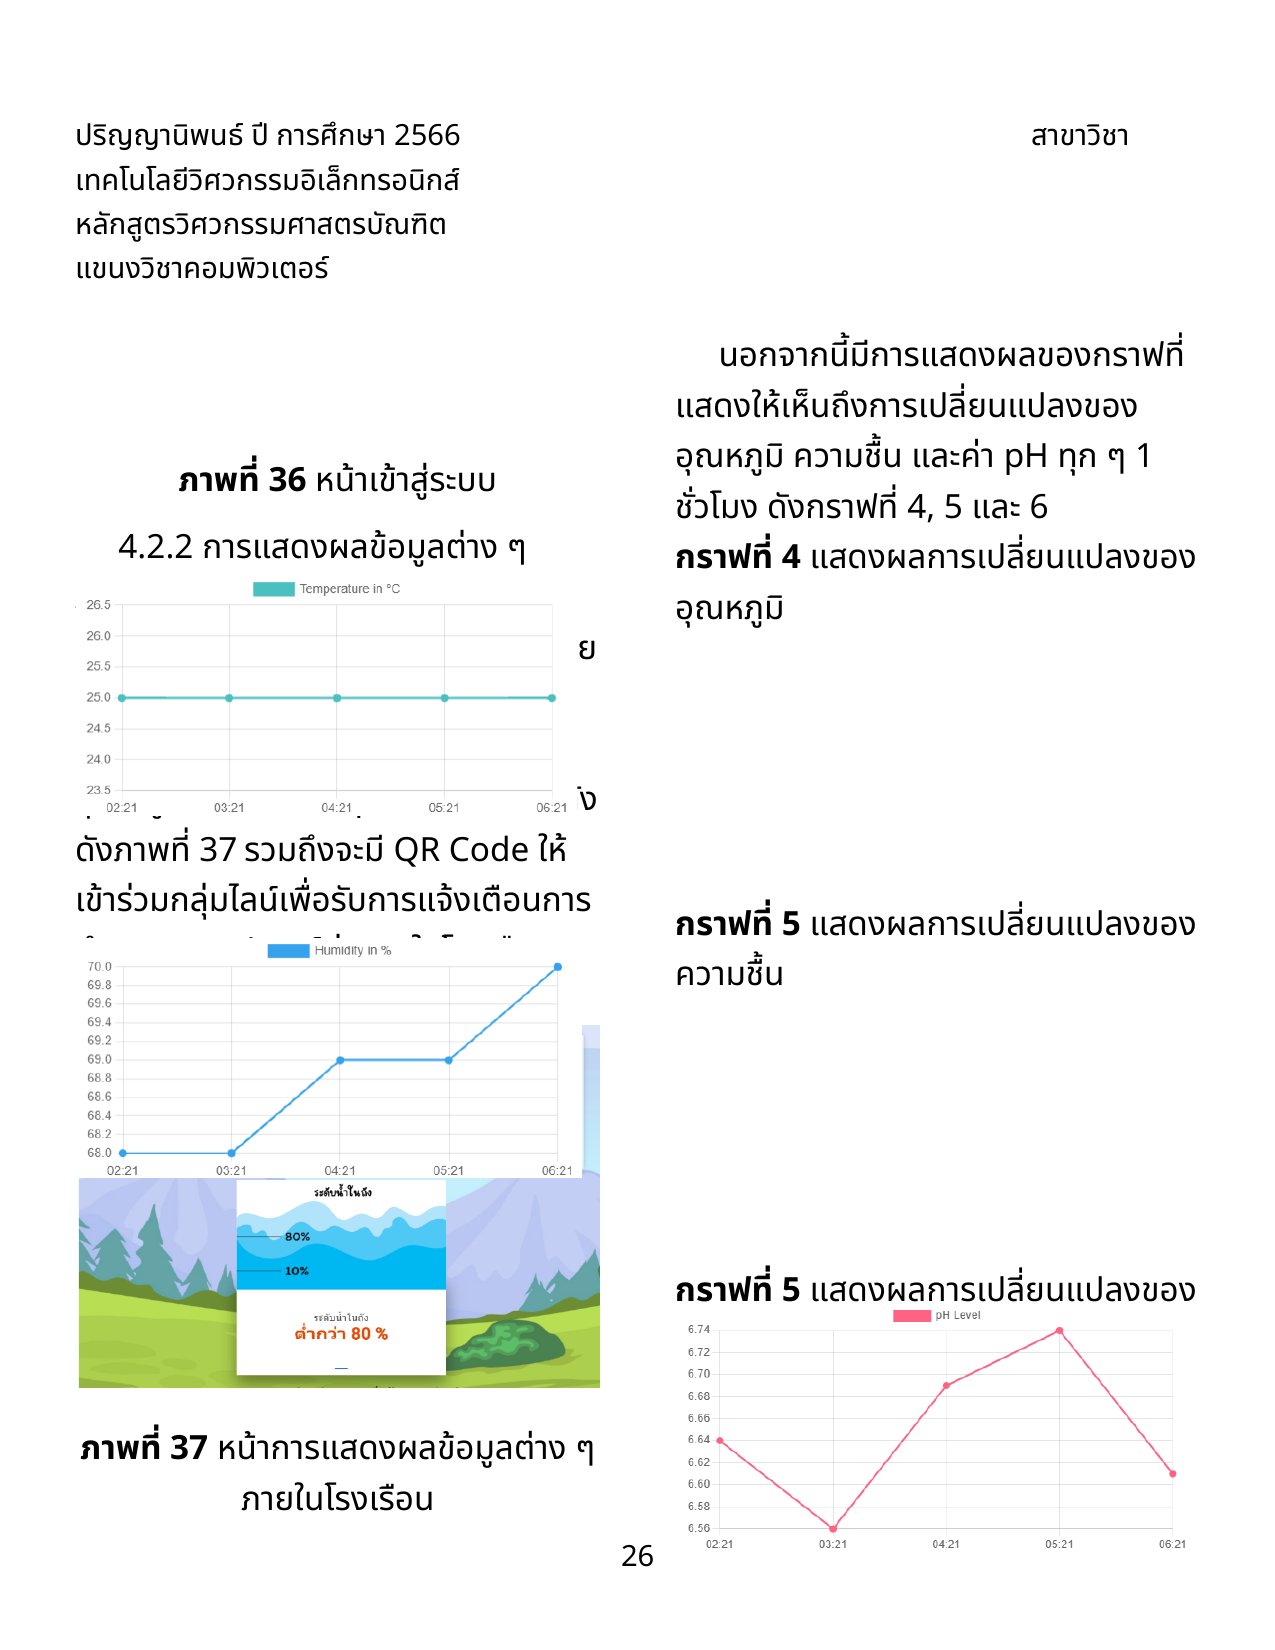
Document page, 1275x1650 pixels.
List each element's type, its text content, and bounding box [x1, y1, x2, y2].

text นอกจากนี้มีการแสดงผลของกราฟที่แสดงให้เห็นถึงการเปลี่ยนแปลงของอุณหภูมิ ความชื้น และค่า pH ทุก ๆ 1 ชั่วโมง ดังกราฟที่ 4, 5 และ 6 [675, 331, 1200, 533]
text กราฟที่ 5 แสดงผลการเปลี่ยนแปลงของความชื้น [675, 899, 1200, 1000]
picture [675, 1303, 1200, 1554]
text กราฟที่ 5 แสดงผลการเปลี่ยนแปลงของค่า pH [675, 1265, 1200, 1303]
text ภาพที่ 37 หน้าการแสดงผลข้อมูลต่าง ๆ ภายในโรงเรือน [75, 1424, 600, 1525]
text ภาพที่ 36 หน้าเข้าสู่ระบบ [75, 455, 600, 506]
picture [74, 938, 600, 1388]
text กราฟที่ 4 แสดงผลการเปลี่ยนแปลงของอุณหภูมิ [675, 533, 1200, 634]
text 4.2.2 การแสดงผลข้อมูลต่าง ๆ ภายในโรงเรือน [75, 523, 600, 624]
picture [76, 577, 578, 816]
